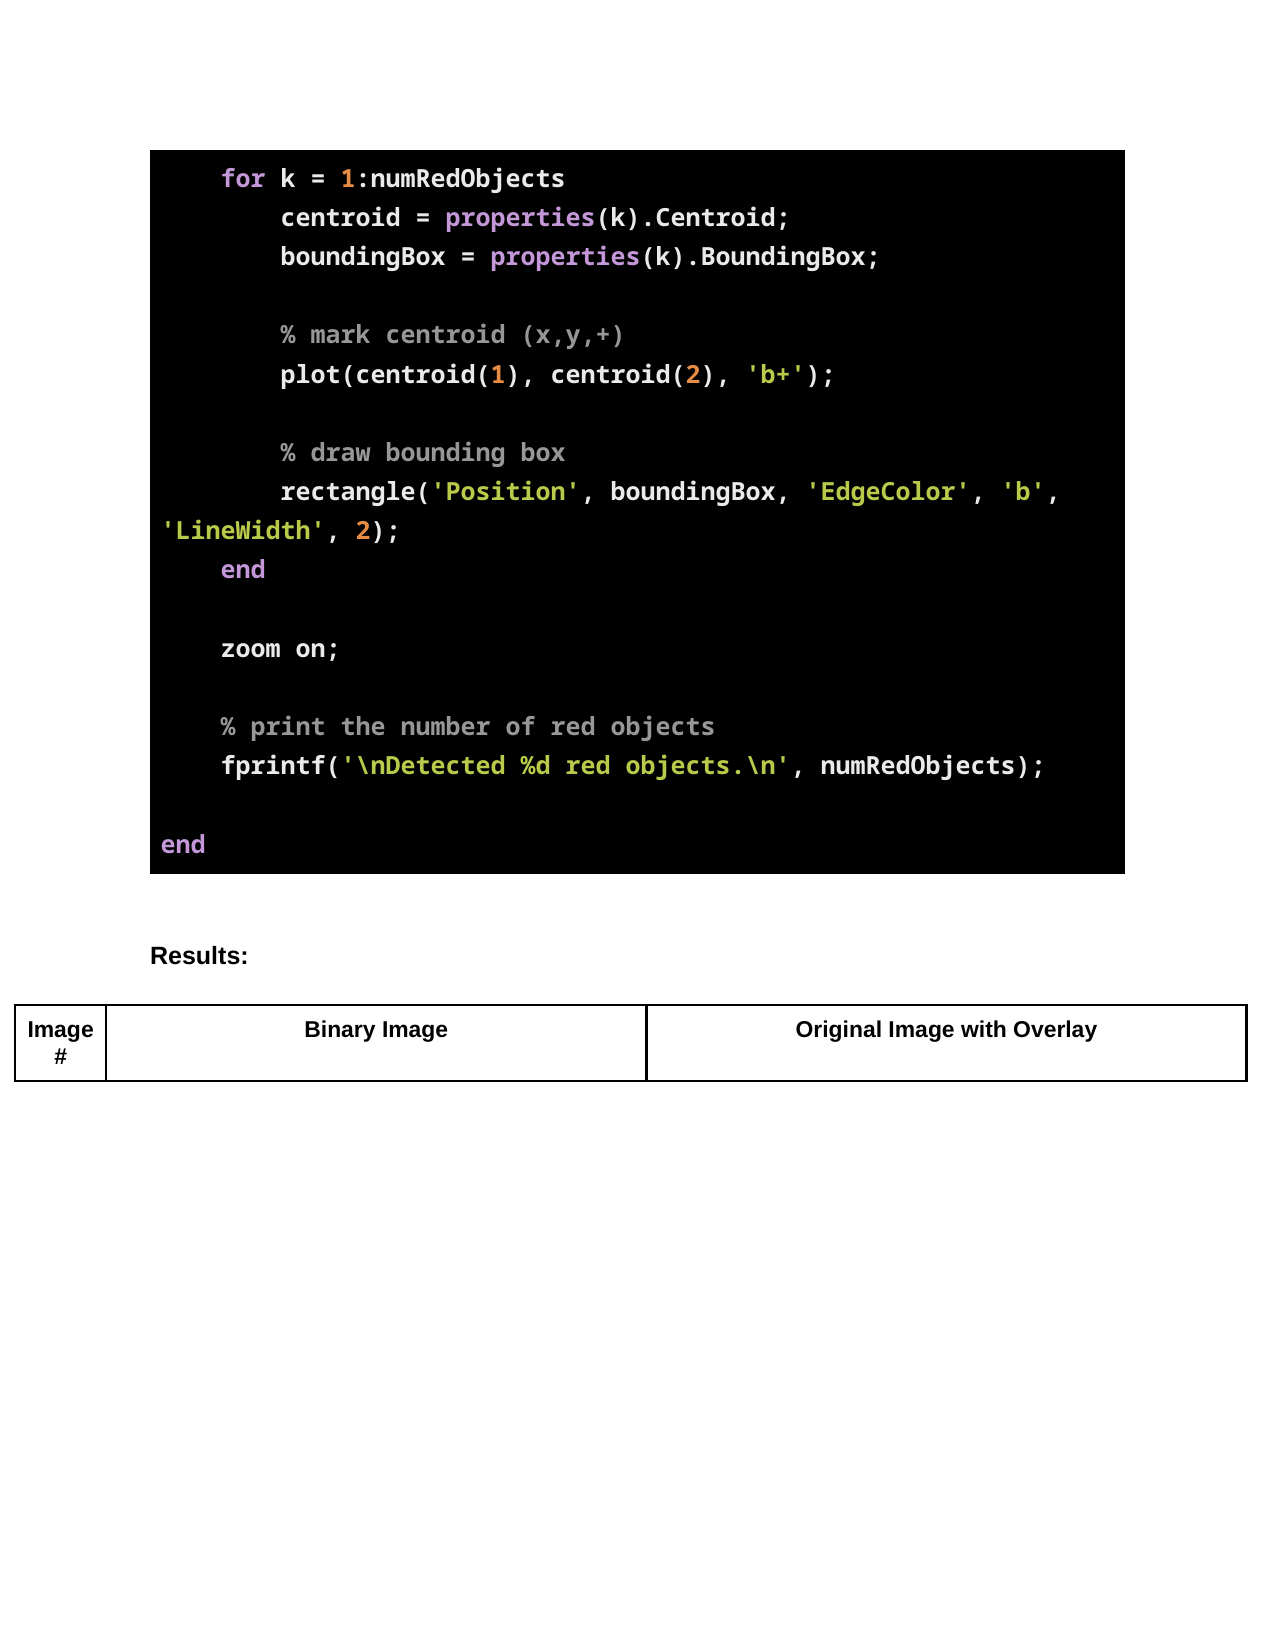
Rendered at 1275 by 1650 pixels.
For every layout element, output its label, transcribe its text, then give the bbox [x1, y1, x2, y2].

table_header Image # [16, 1006, 105, 1079]
text Results: [150, 941, 1125, 969]
table_header Original Image with Overlay [648, 1006, 1245, 1079]
table_header Binary Image [107, 1006, 645, 1079]
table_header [150, 150, 1125, 874]
